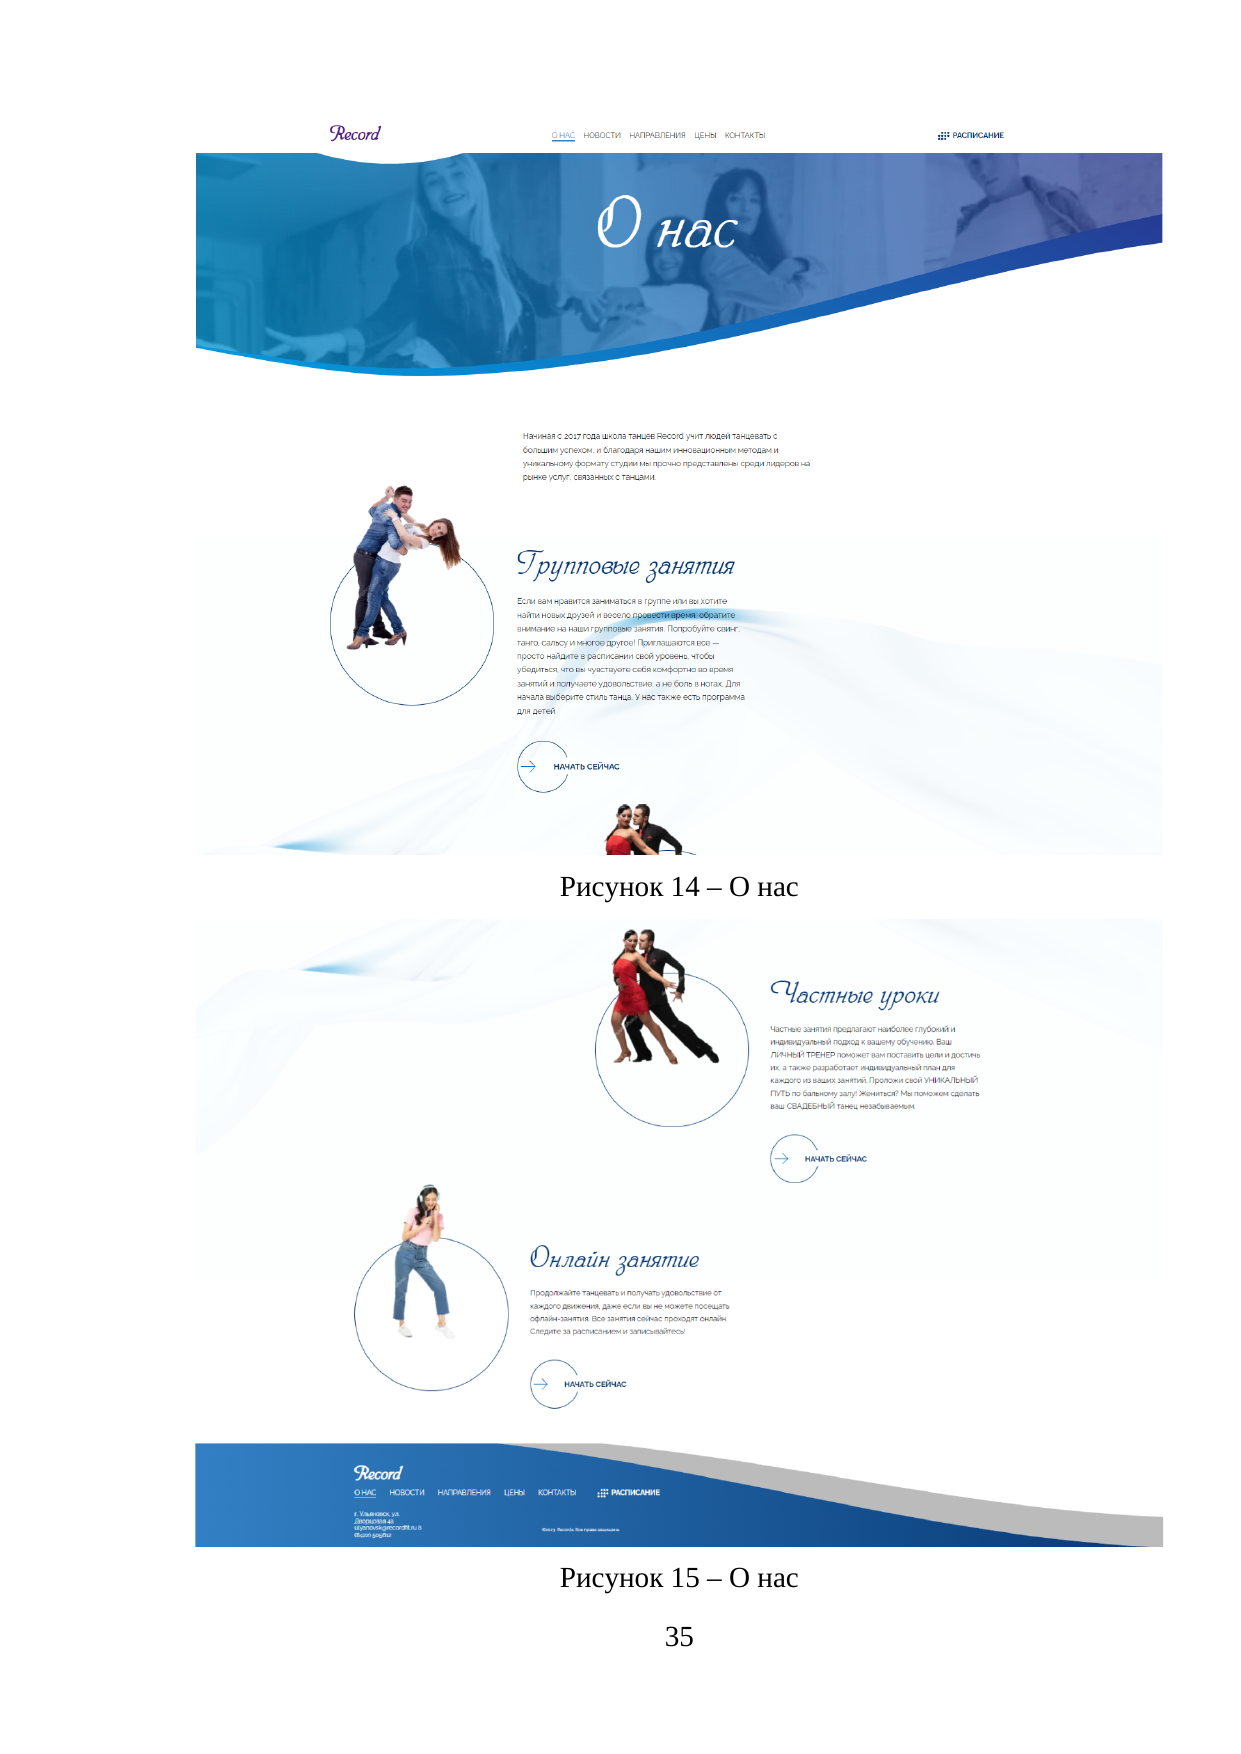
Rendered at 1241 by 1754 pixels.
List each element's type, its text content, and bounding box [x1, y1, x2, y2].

picture [195, 919, 1164, 1547]
text Рисунок 15 – О нас [177, 1560, 1181, 1594]
text Рисунок 14 – О нас [177, 869, 1181, 902]
picture [196, 118, 1163, 855]
